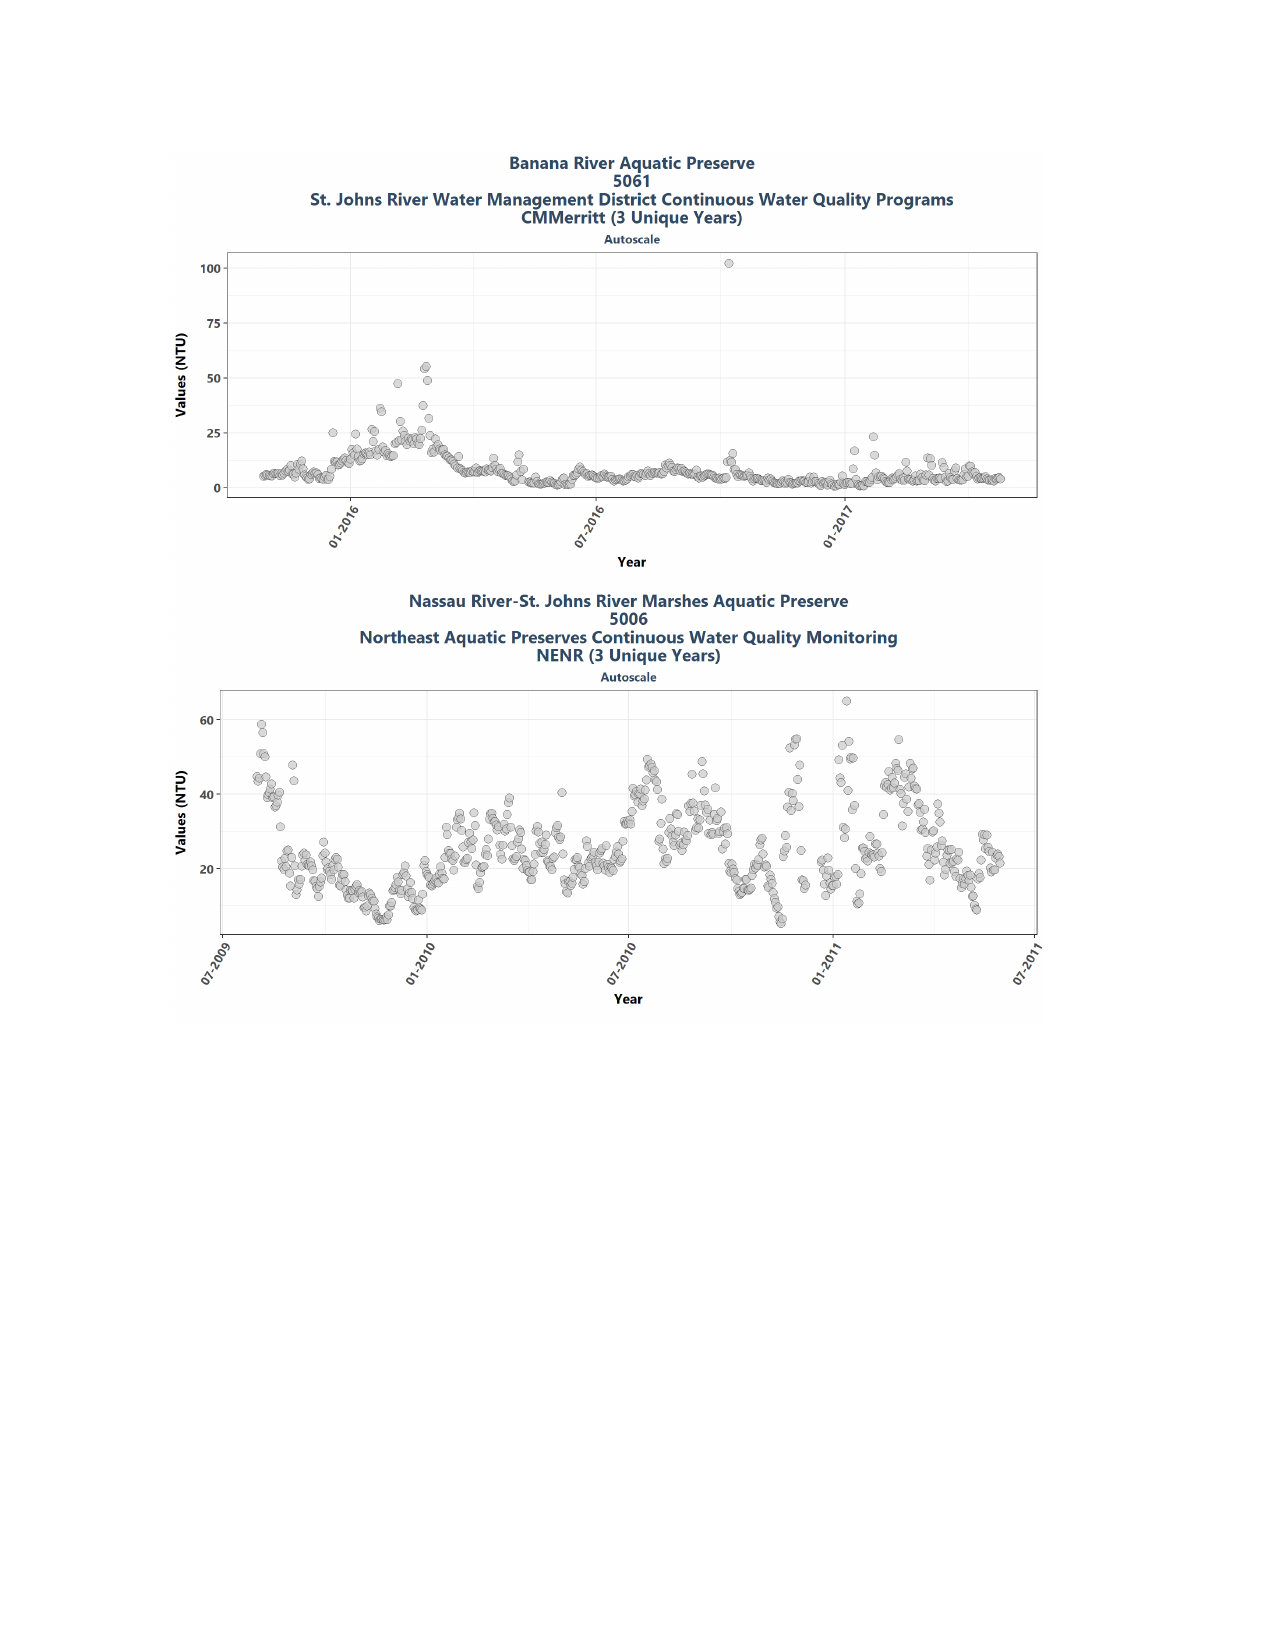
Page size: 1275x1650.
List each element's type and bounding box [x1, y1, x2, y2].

picture [168, 150, 1044, 1025]
